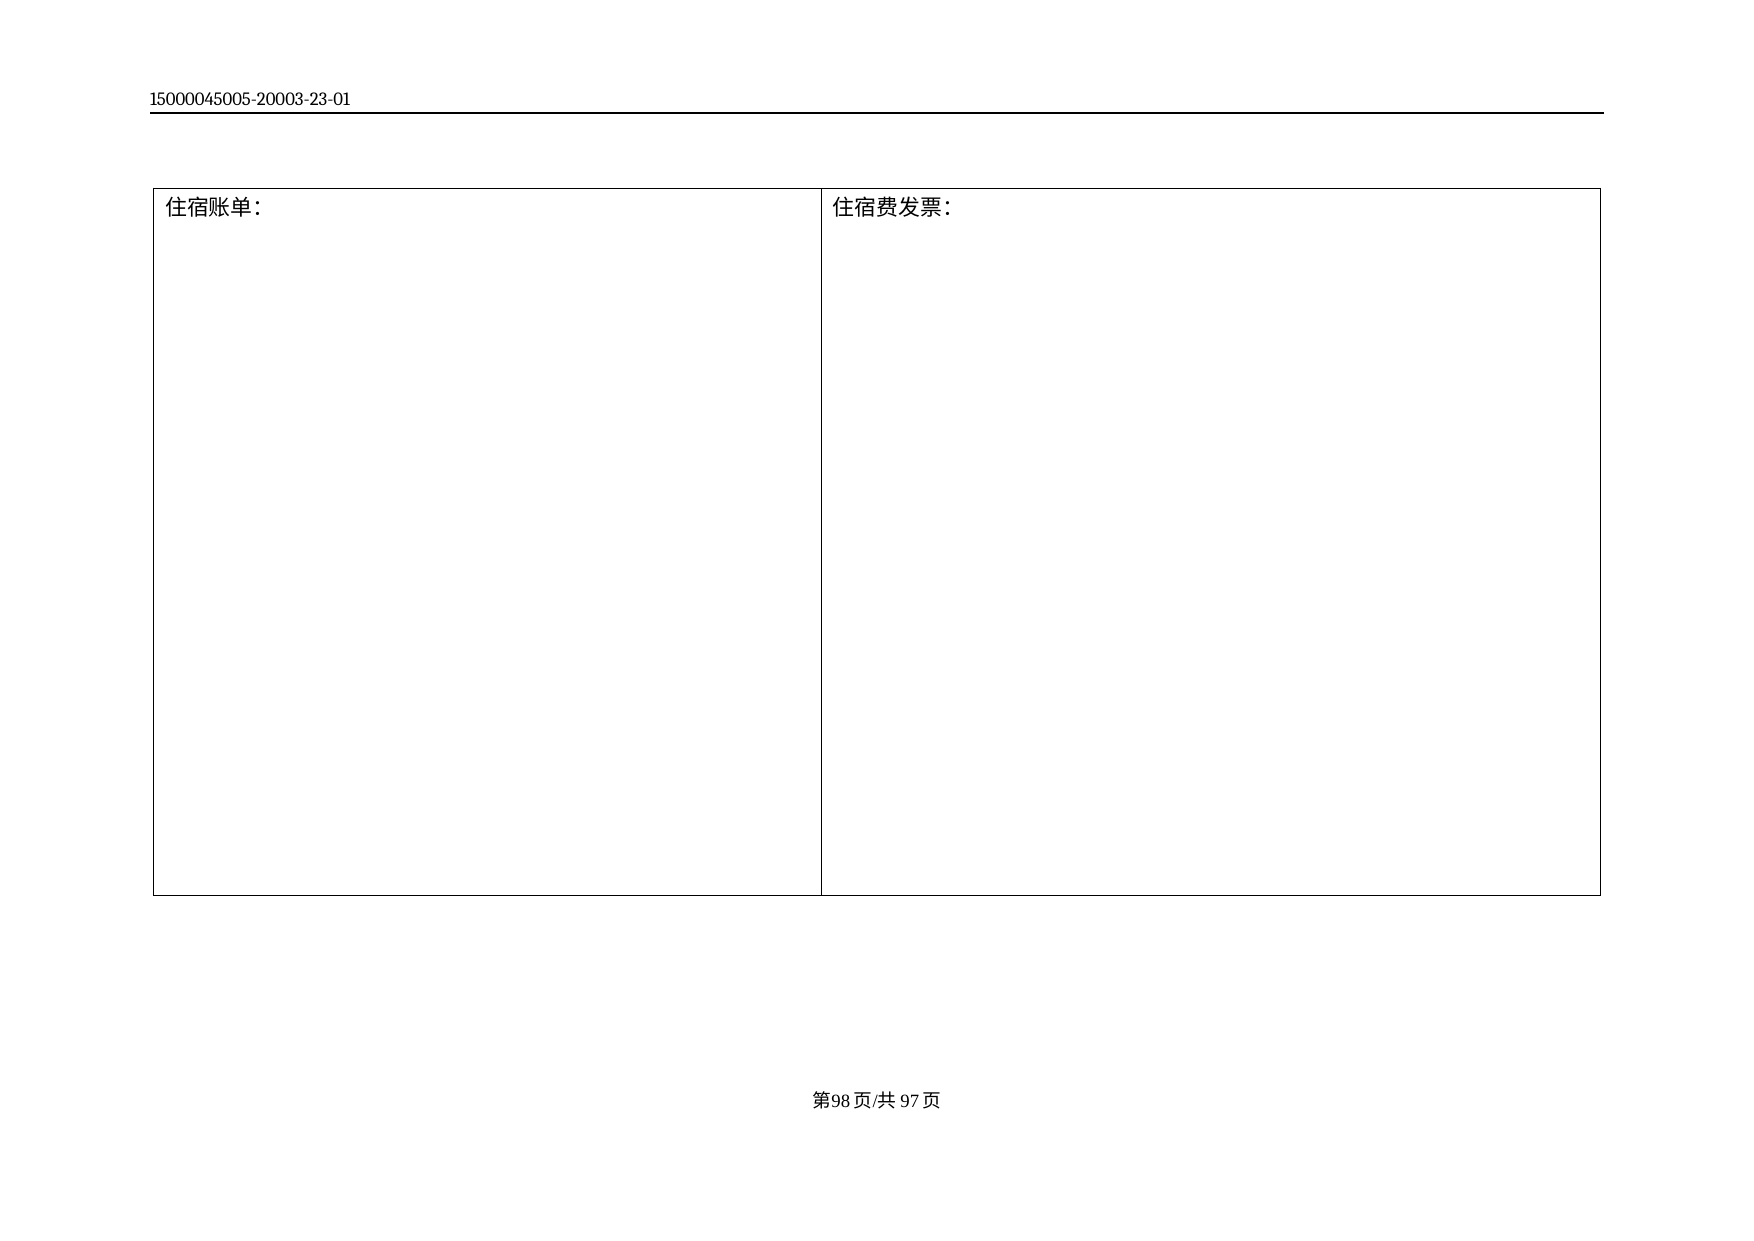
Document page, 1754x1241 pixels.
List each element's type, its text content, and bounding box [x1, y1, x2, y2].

table_cell 住宿账单： [154, 189, 821, 895]
table_cell 住宿费发票： [822, 189, 1600, 895]
